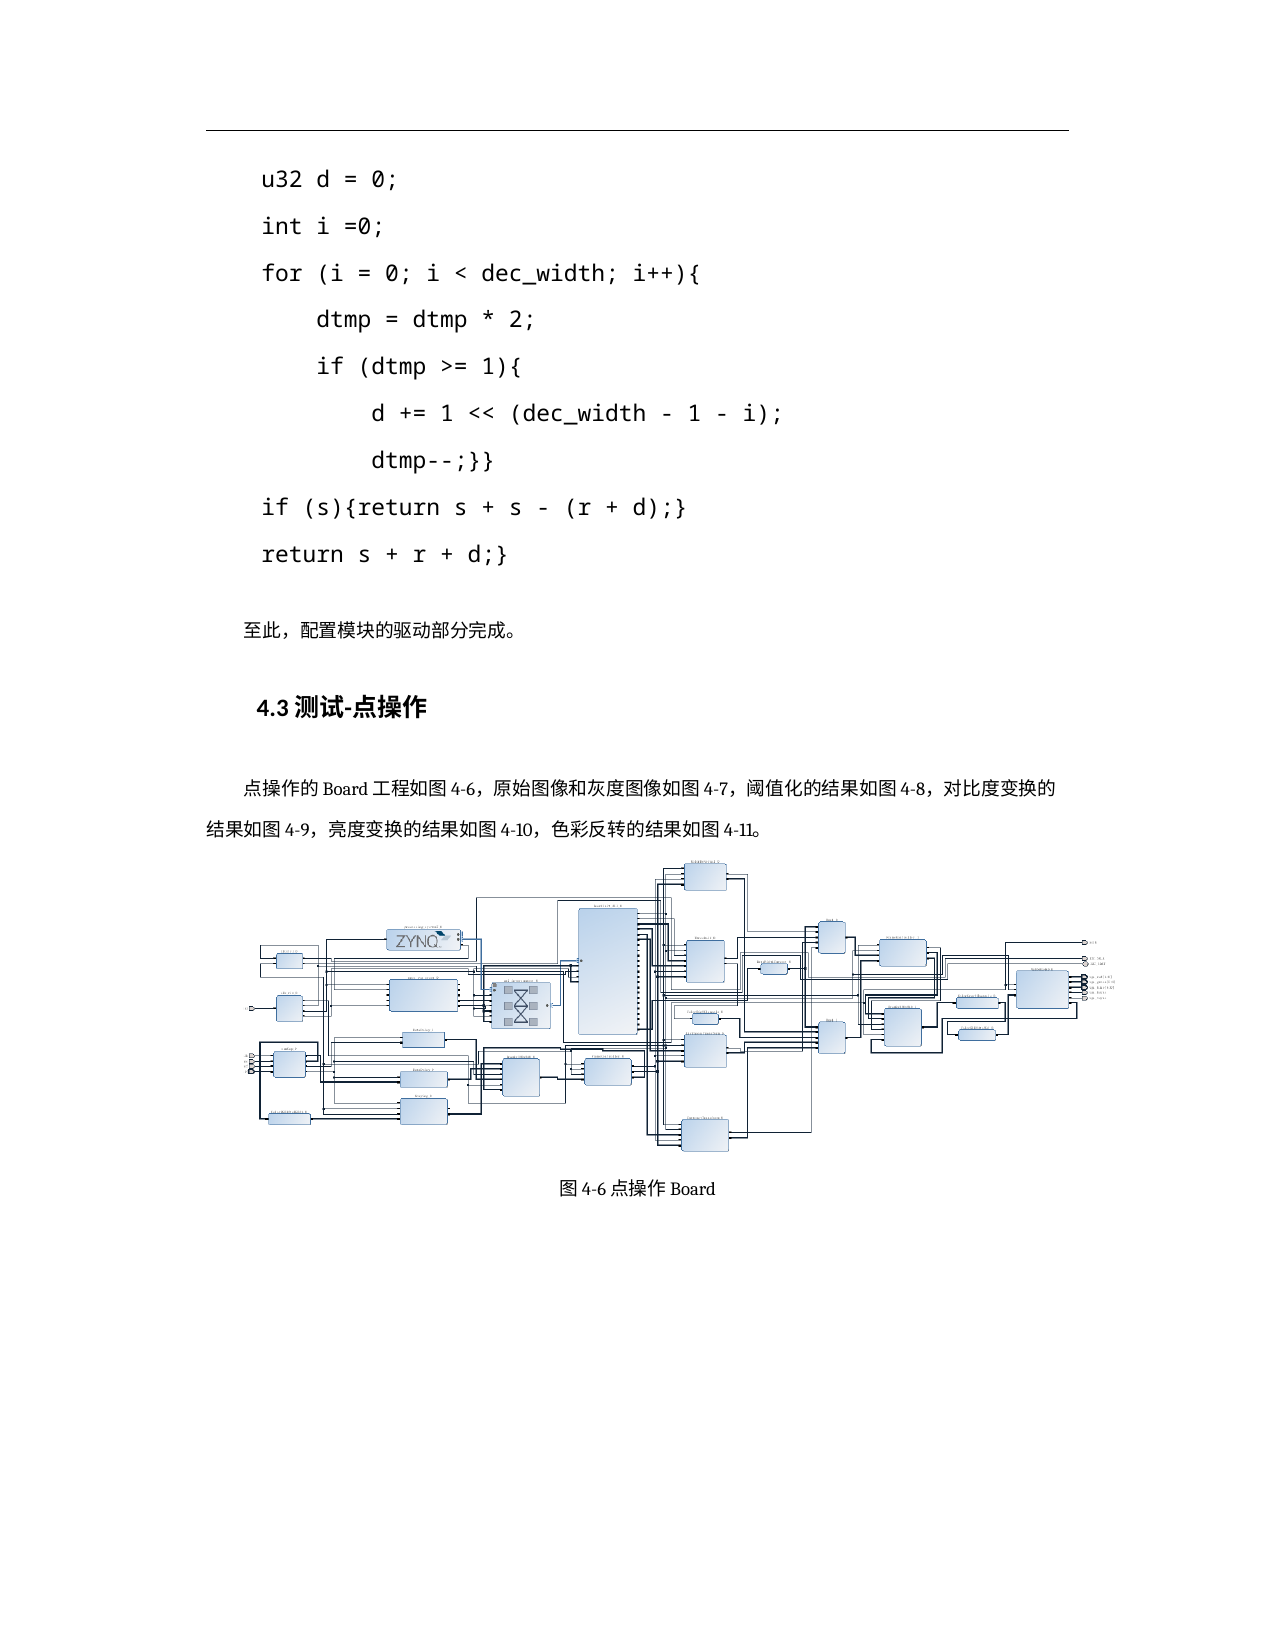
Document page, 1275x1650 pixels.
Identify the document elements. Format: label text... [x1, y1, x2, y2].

text 点操作的Board工程如图4-6，原始图像和灰度图像如图4-7，阈值化的结果如图4-8，对比度变换的结果如图4-9，亮度变换的结果如图4-10，色彩反转的结果如图4-11。 [206, 773, 1069, 841]
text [206, 163, 1069, 569]
picture [243, 855, 1119, 1161]
text 至此，配置模块的驱动部分完成。 [206, 616, 1069, 643]
subtitle 4.3 测试-点操作 [206, 688, 1069, 724]
